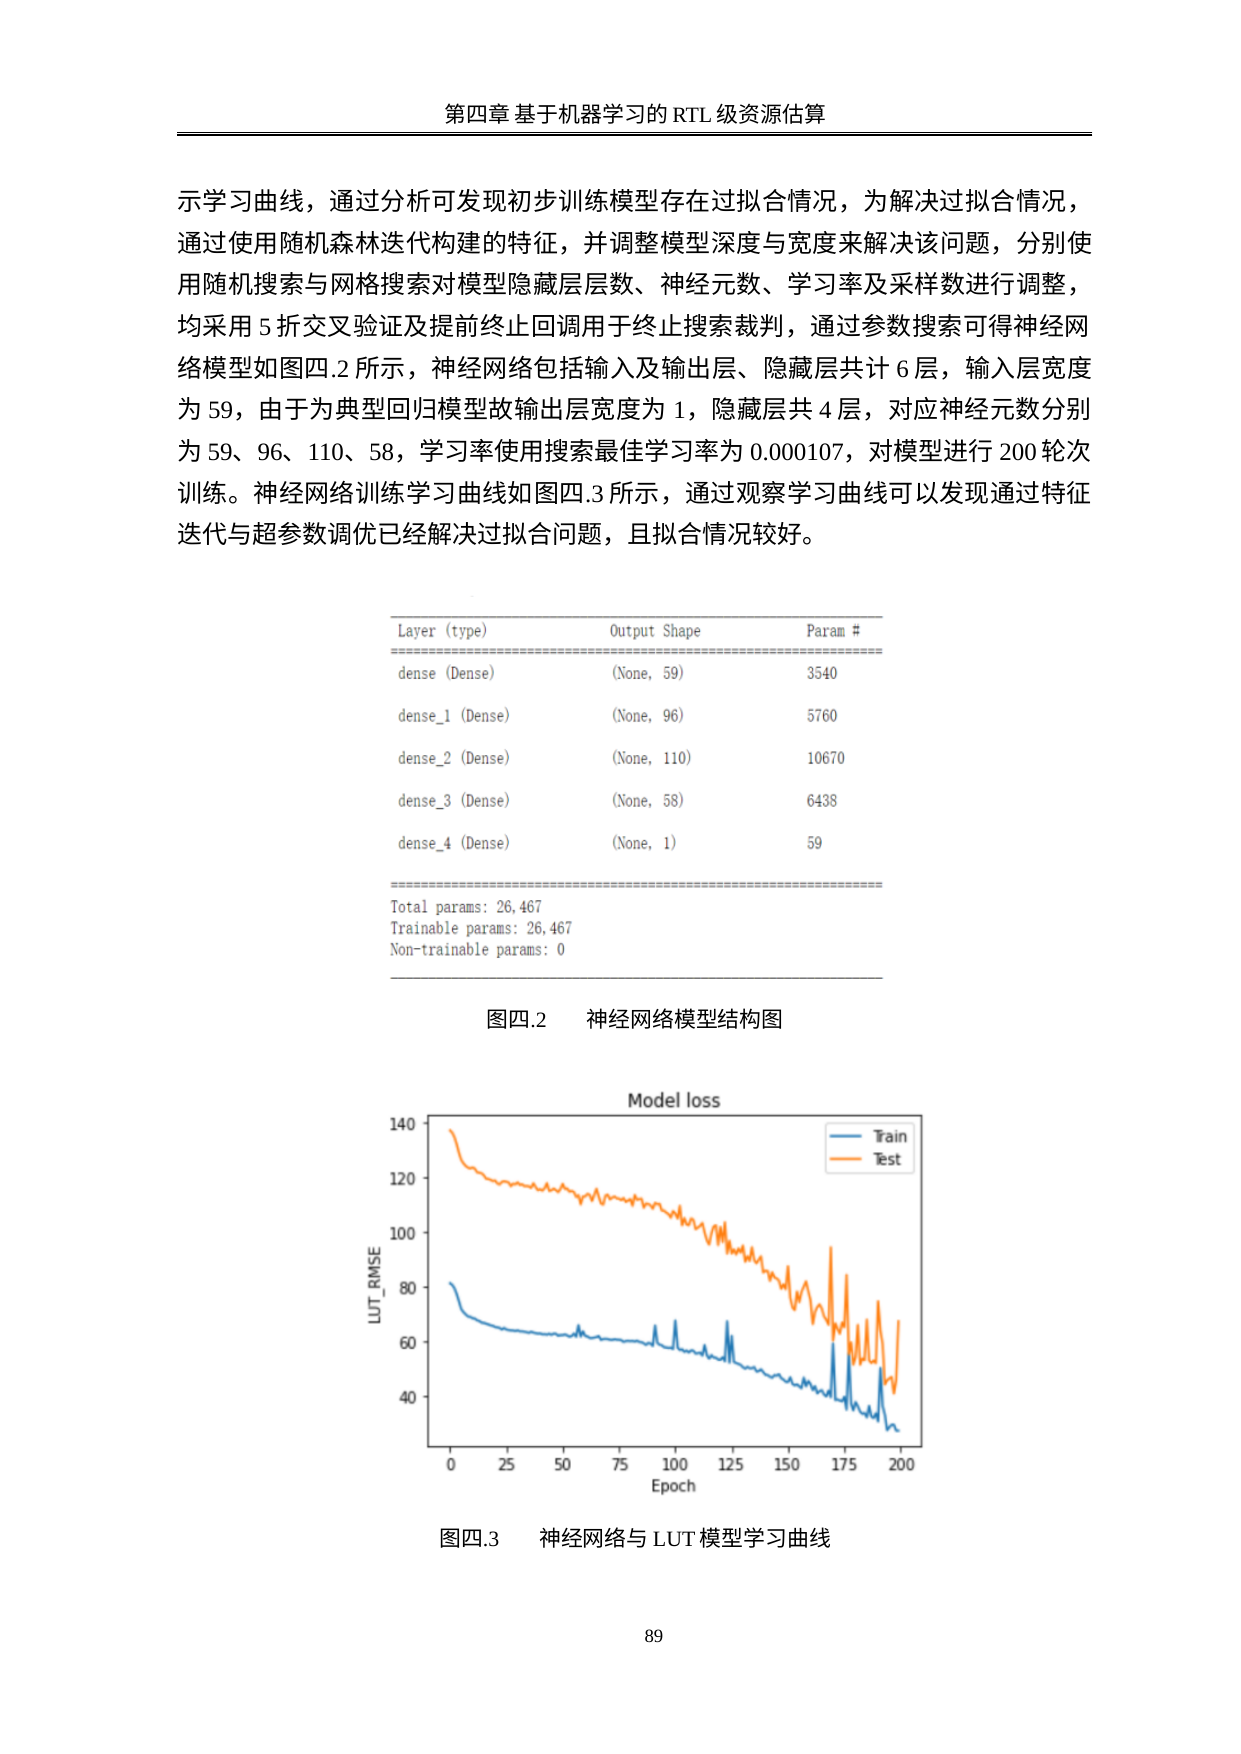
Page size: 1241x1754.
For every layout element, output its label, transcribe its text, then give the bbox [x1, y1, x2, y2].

text 神经网络模型结构图 [177, 1002, 1092, 1033]
text 神经网络与LUT模型学习曲线 [177, 1521, 1092, 1553]
